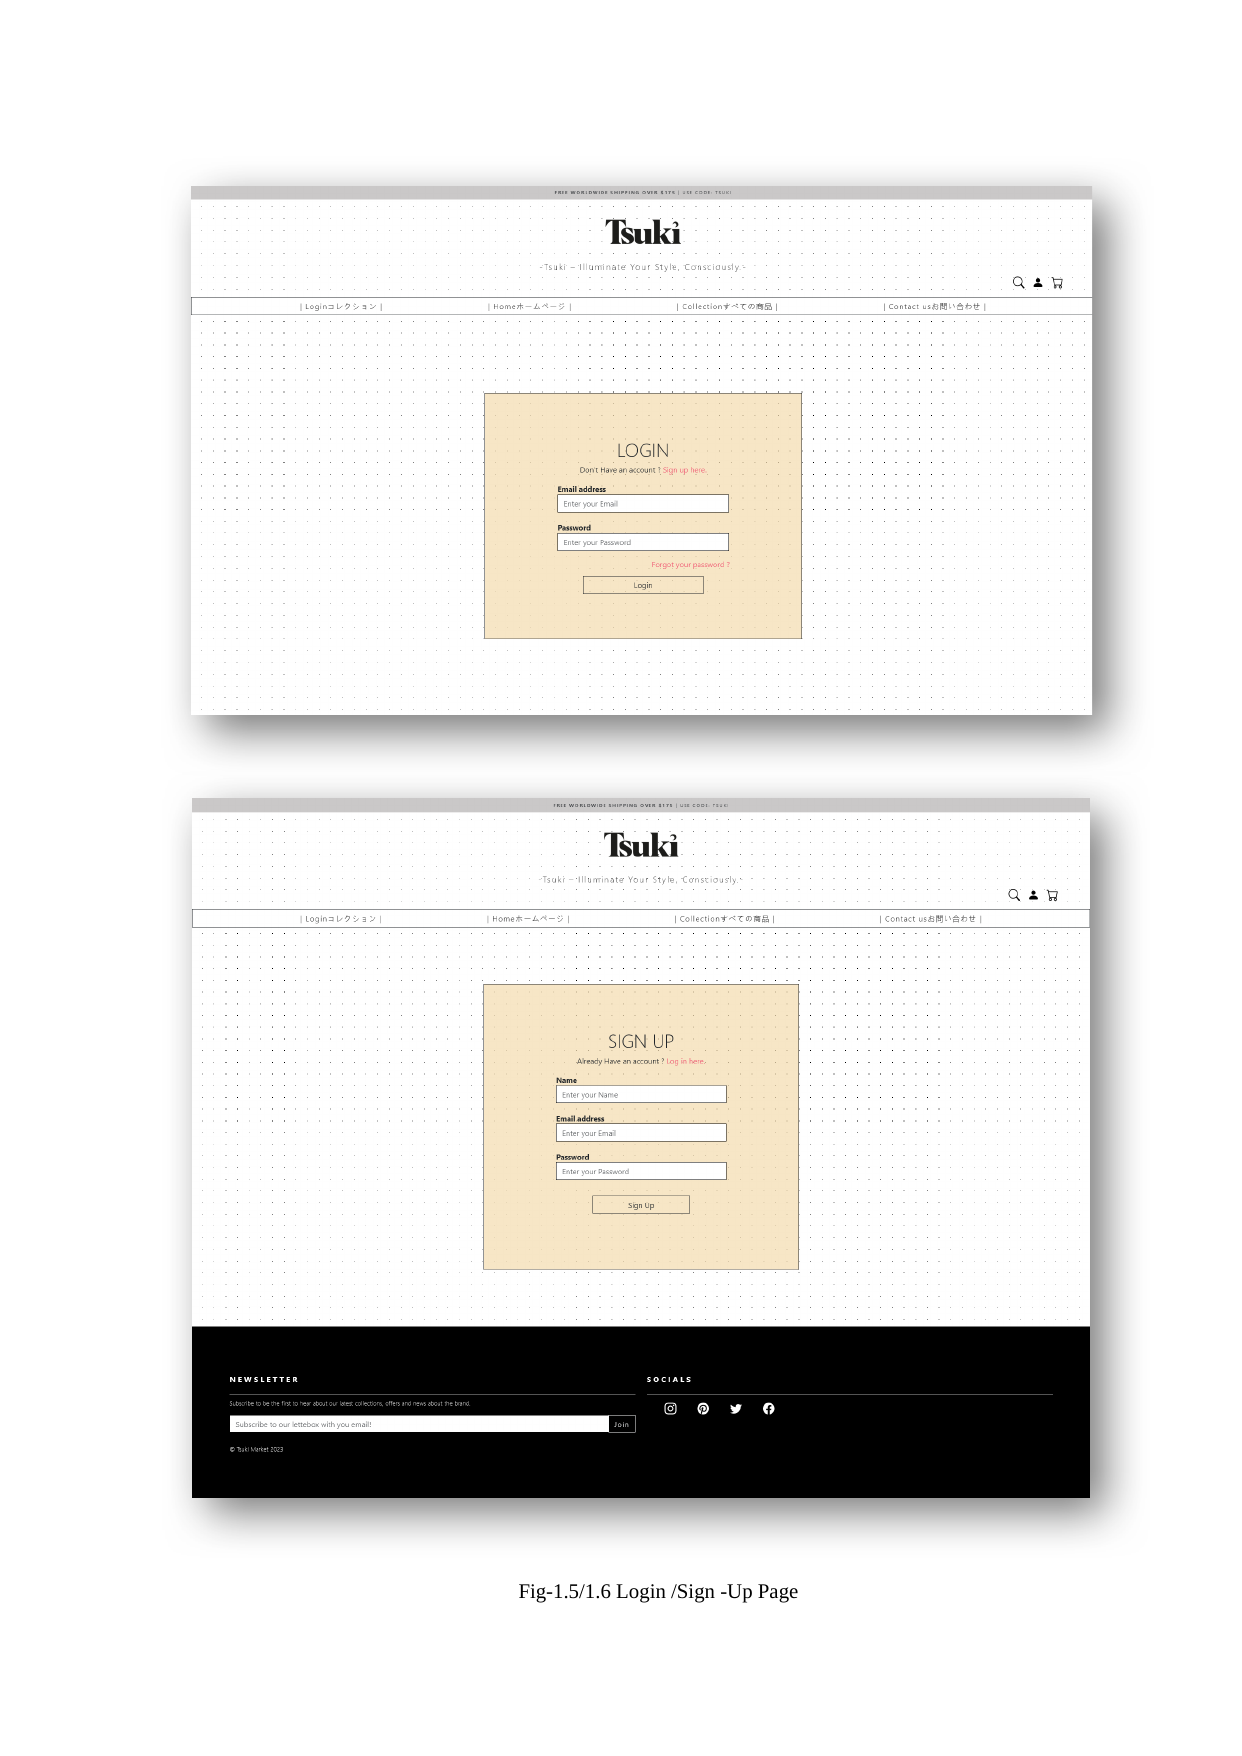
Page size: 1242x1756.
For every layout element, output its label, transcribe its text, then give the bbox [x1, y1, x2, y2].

picture [192, 798, 1090, 1498]
picture [191, 186, 1093, 715]
text Fig-1.5/1.6 Login /Sign -Up Page [156, 1579, 1160, 1603]
